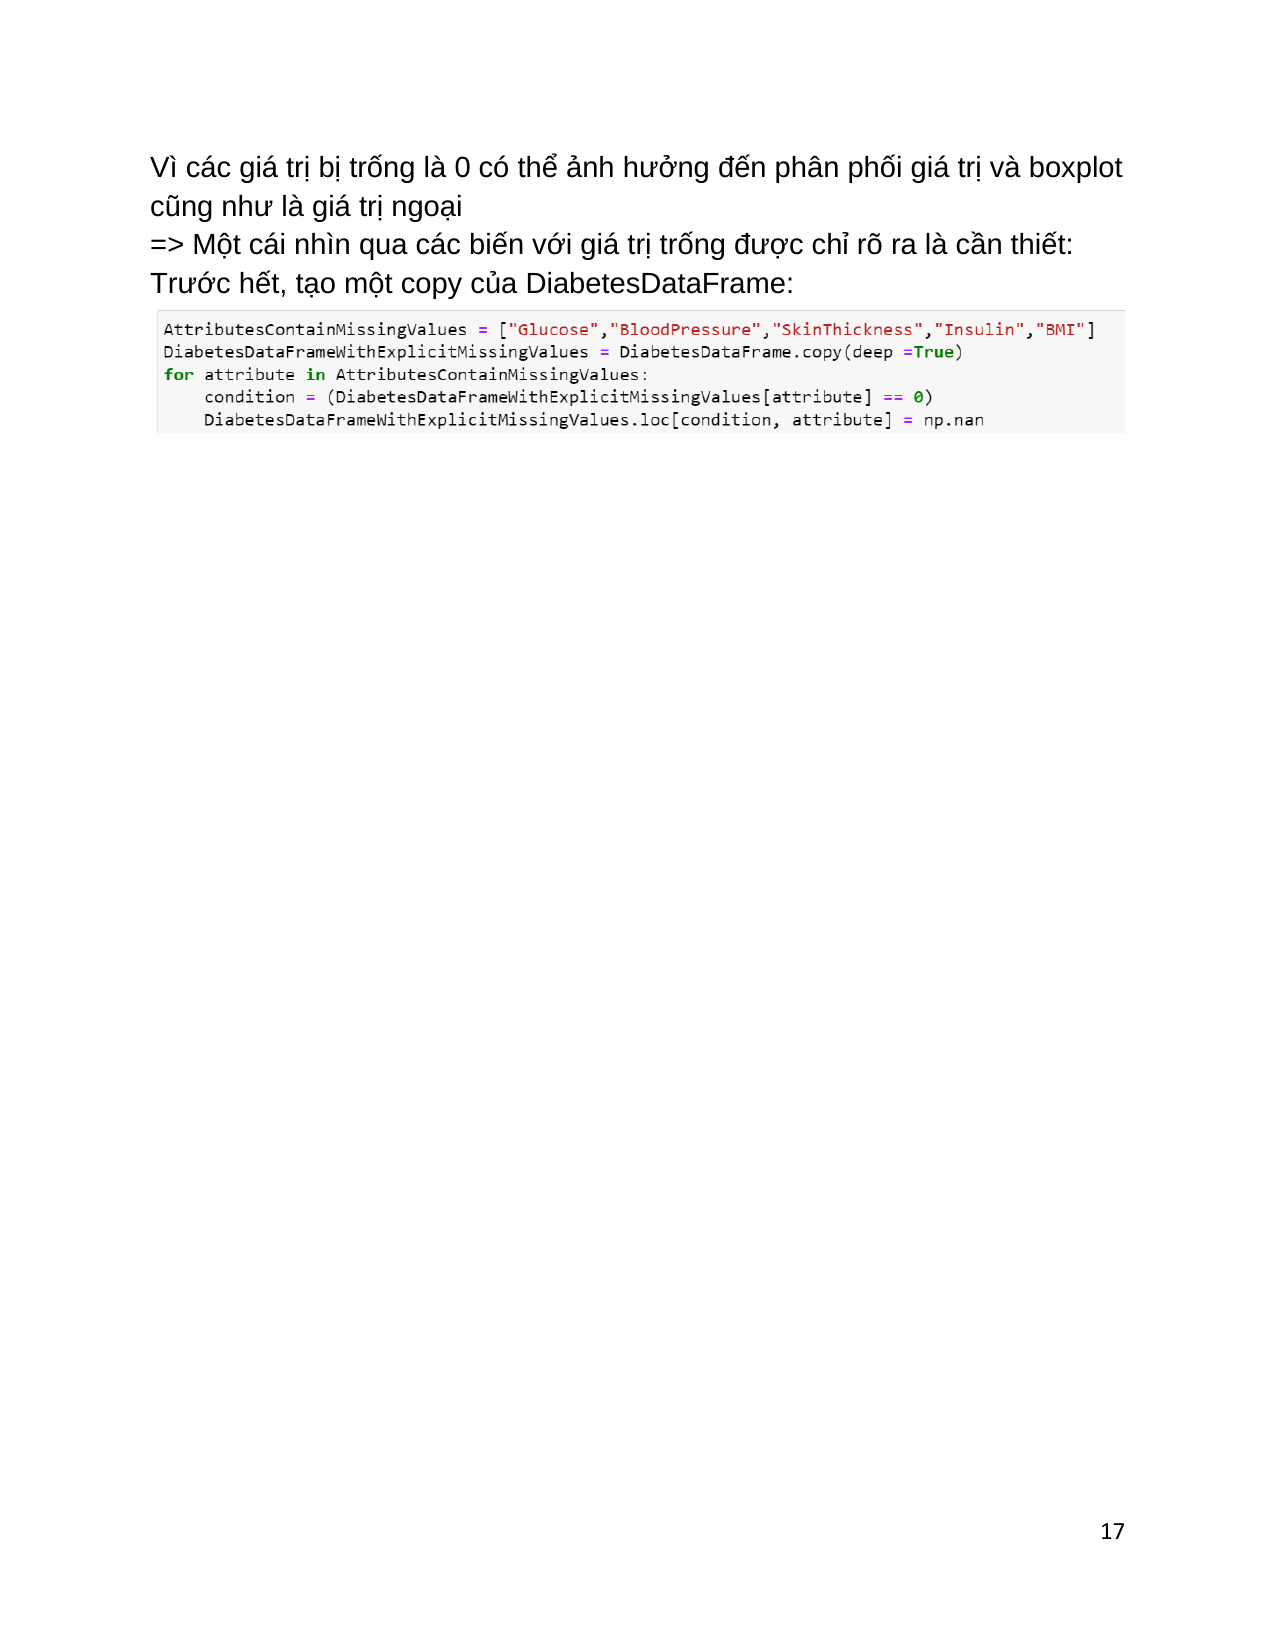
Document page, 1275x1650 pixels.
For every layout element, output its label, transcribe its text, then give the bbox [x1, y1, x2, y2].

picture [150, 304, 1125, 433]
text => Một cái nhìn qua các biến với giá trị trống được chỉ rõ ra là cần thiết: [150, 227, 1125, 261]
text Vì các giá trị bị trống là 0 có thể ảnh hưởng đến phân phối giá trị và boxplot cũng như là giá trị ngoại [150, 150, 1125, 222]
text Trước hết, tạo một copy của DiabetesDataFrame: [150, 266, 1125, 299]
